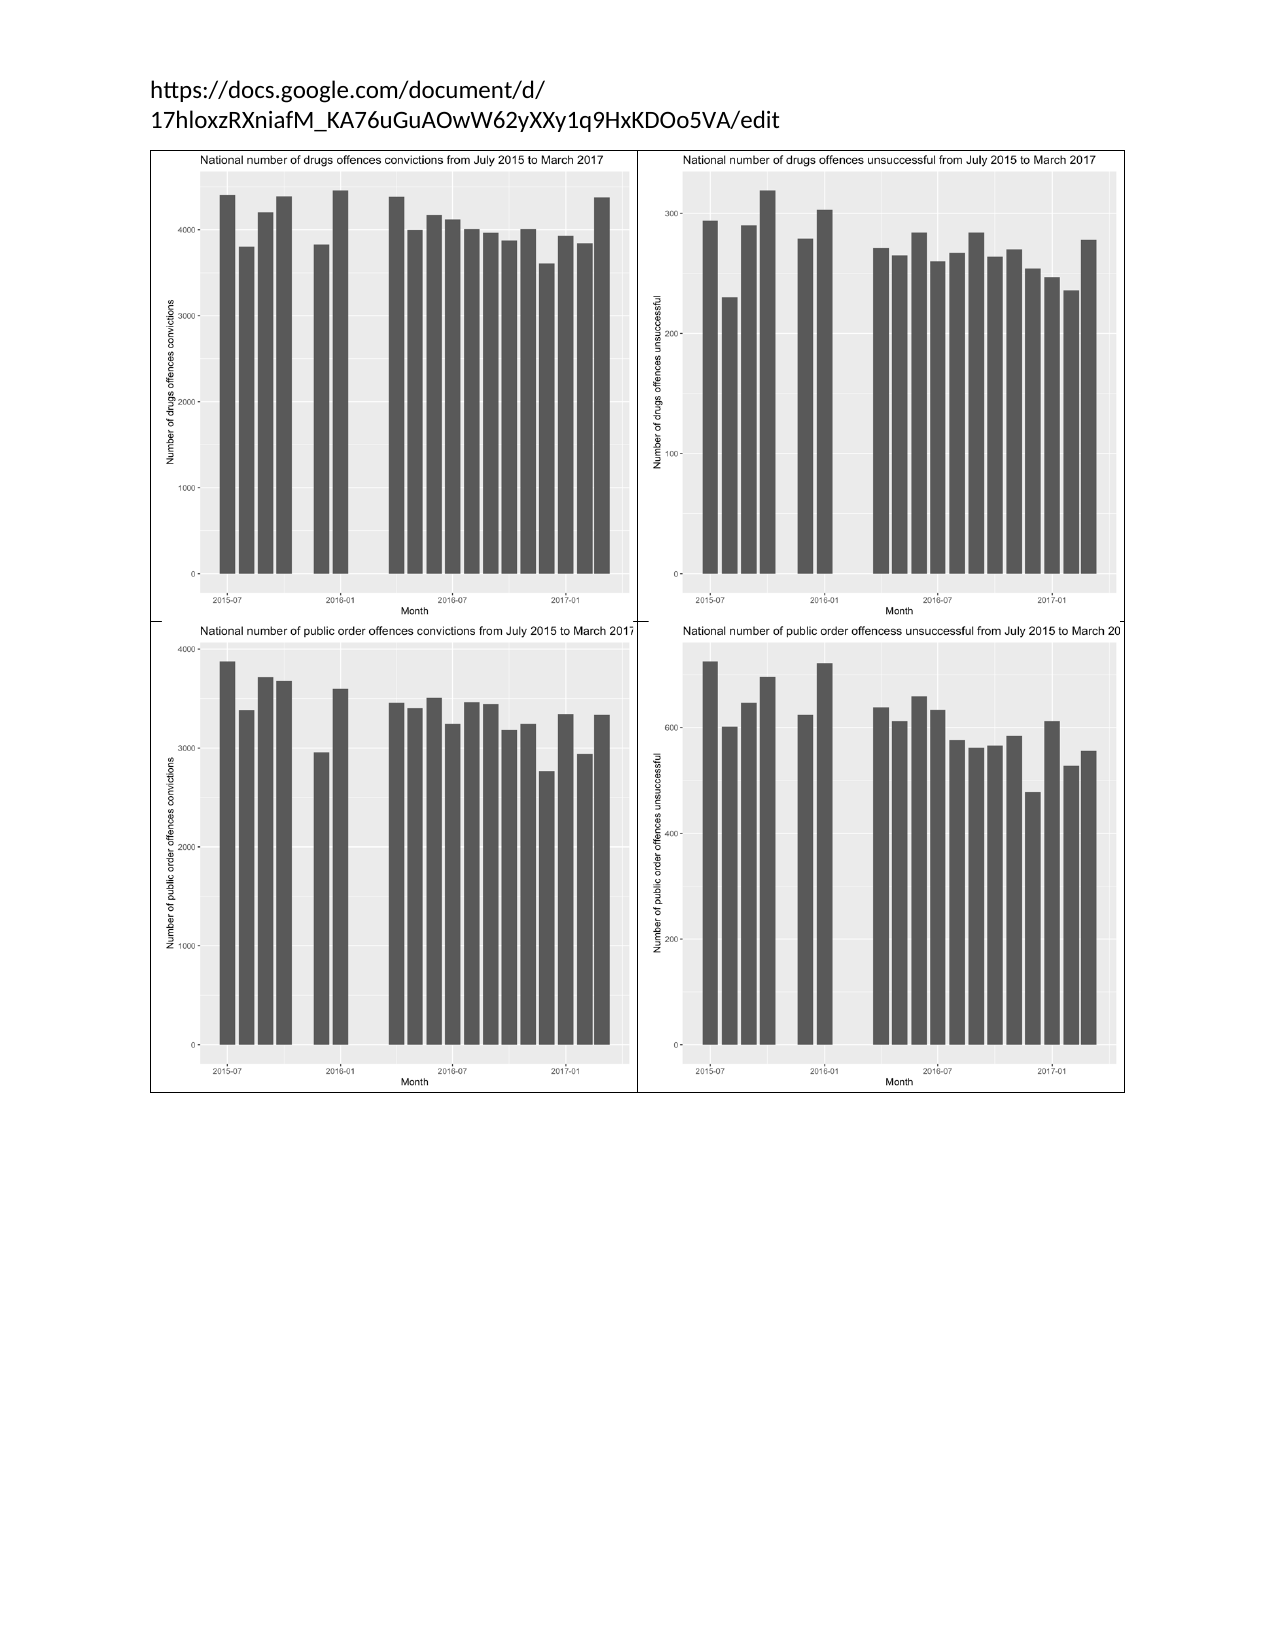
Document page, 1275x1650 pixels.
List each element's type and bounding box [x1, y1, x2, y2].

table_cell [638, 151, 648, 621]
picture [161, 151, 634, 1092]
picture [648, 151, 1121, 1092]
table_cell [638, 622, 648, 1092]
table_cell [151, 151, 161, 621]
table_cell [151, 622, 161, 1092]
table_cell [1120, 622, 1124, 1092]
